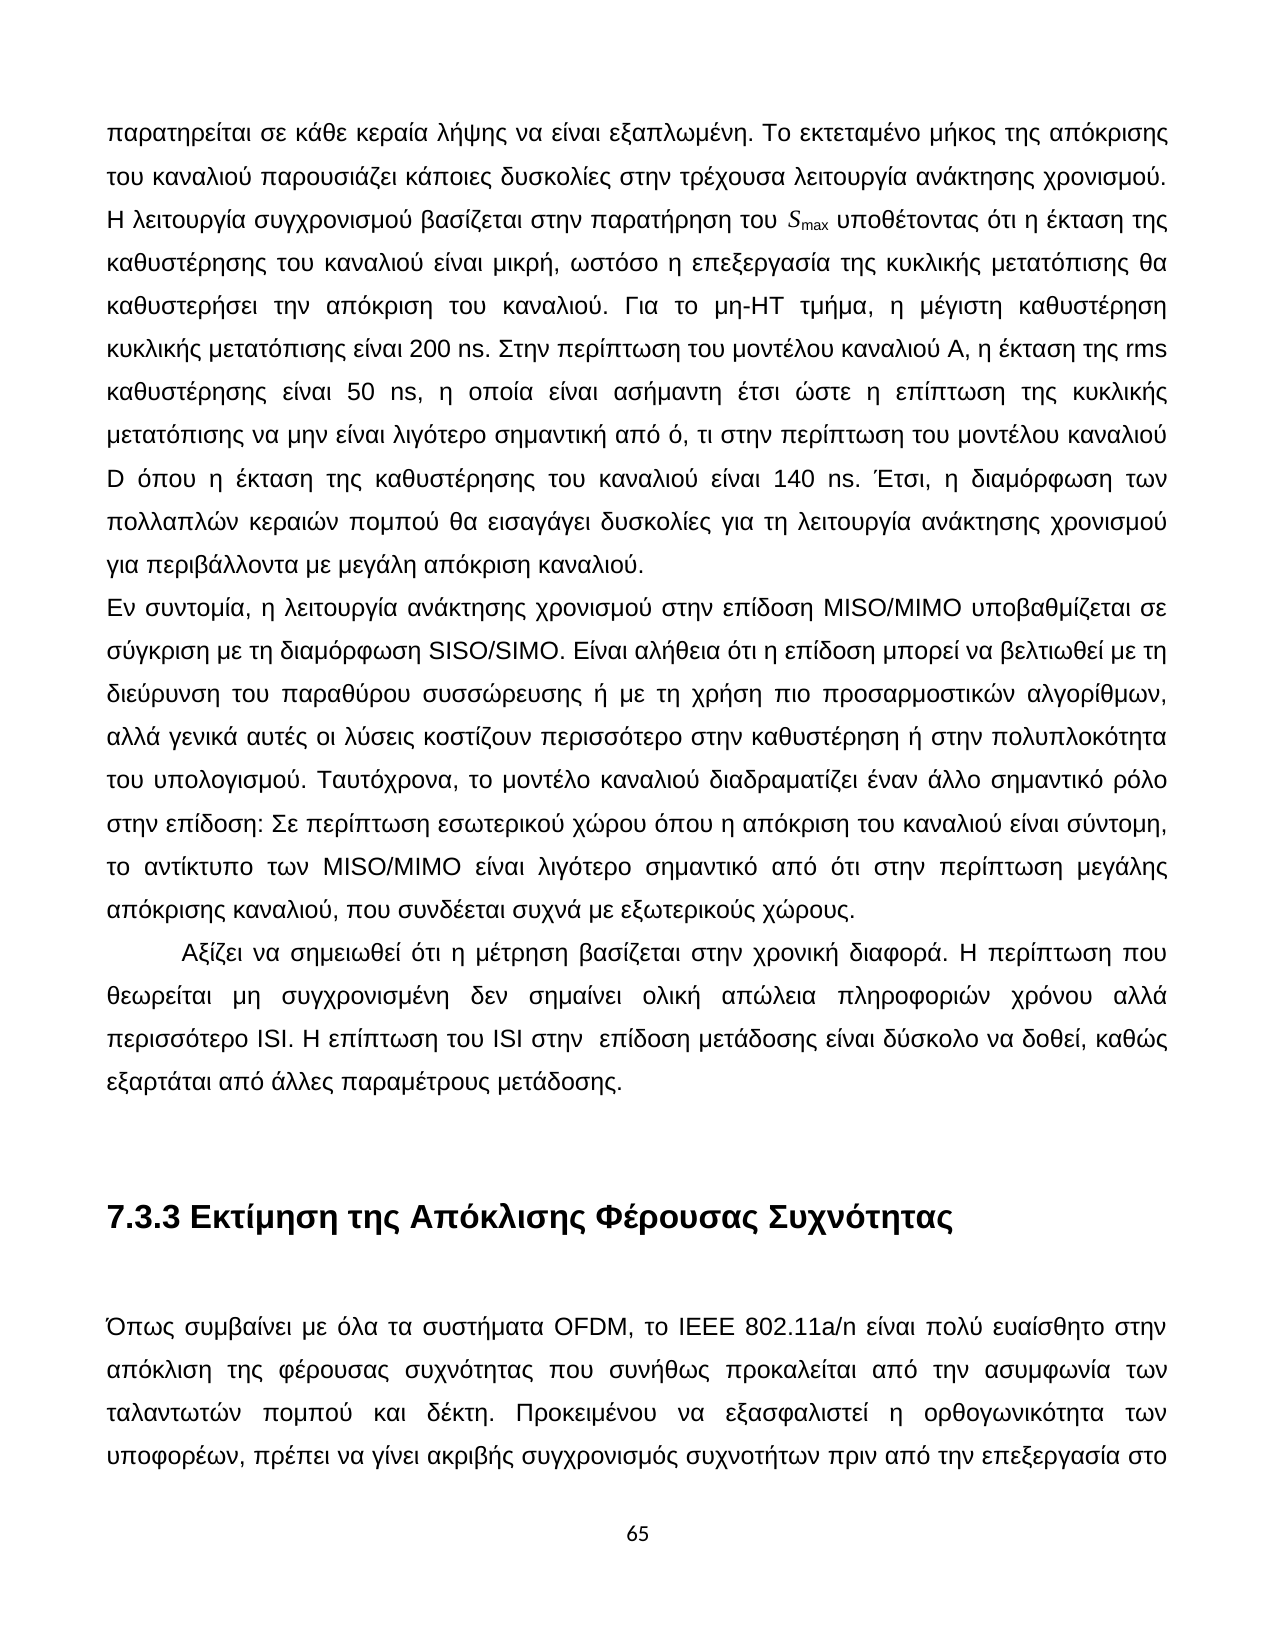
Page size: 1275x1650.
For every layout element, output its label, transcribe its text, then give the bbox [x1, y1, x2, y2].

text Αξίζει να σημειωθεί ότι η μέτρηση βασίζεται στην χρονική διαφορά. Η περίπτωση που θεωρείται μη συγχρονισμένη δεν σημαίνει ολική απώλεια πληροφοριών χρόνου αλλά περισσότερο ΙSI. Η επίπτωση του ISI στην επίδοση μετάδοσης είναι δύσκολο να δοθεί, καθώς εξαρτάται από άλλες παραμέτρους μετάδοσης. [106, 938, 1169, 1096]
text Εν συντομία, η λειτουργία ανάκτησης χρονισμού στην επίδοση MISO/MIMO υποβαθμίζεται σε σύγκριση με τη διαμόρφωση SISO/SIMO. Είναι αλήθεια ότι η επίδοση μπορεί να βελτιωθεί με τη διεύρυνση του παραθύρου συσσώρευσης ή με τη χρήση πιο προσαρμοστικών αλγορίθμων, αλλά γενικά αυτές οι λύσεις κοστίζουν περισσότερο στην καθυστέρηση ή στην πολυπλοκότητα του υπολογισμού. Ταυτόχρονα, το μοντέλο καναλιού διαδραματίζει έναν άλλο σημαντικό ρόλο στην επίδοση: Σε περίπτωση εσωτερικού χώρου όπου η απόκριση του καναλιού είναι σύντομη, το αντίκτυπο των MISO/MIMO είναι λιγότερο σημαντικό από ότι στην περίπτωση μεγάλης απόκρισης καναλιού, που συνδέεται συχνά με εξωτερικούς χώρους. [106, 593, 1169, 923]
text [106, 1312, 1169, 1470]
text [106, 118, 1169, 578]
text 7.3.3 Εκτίμηση της Απόκλισης Φέρουσας Συχνότητας [106, 1197, 1169, 1235]
